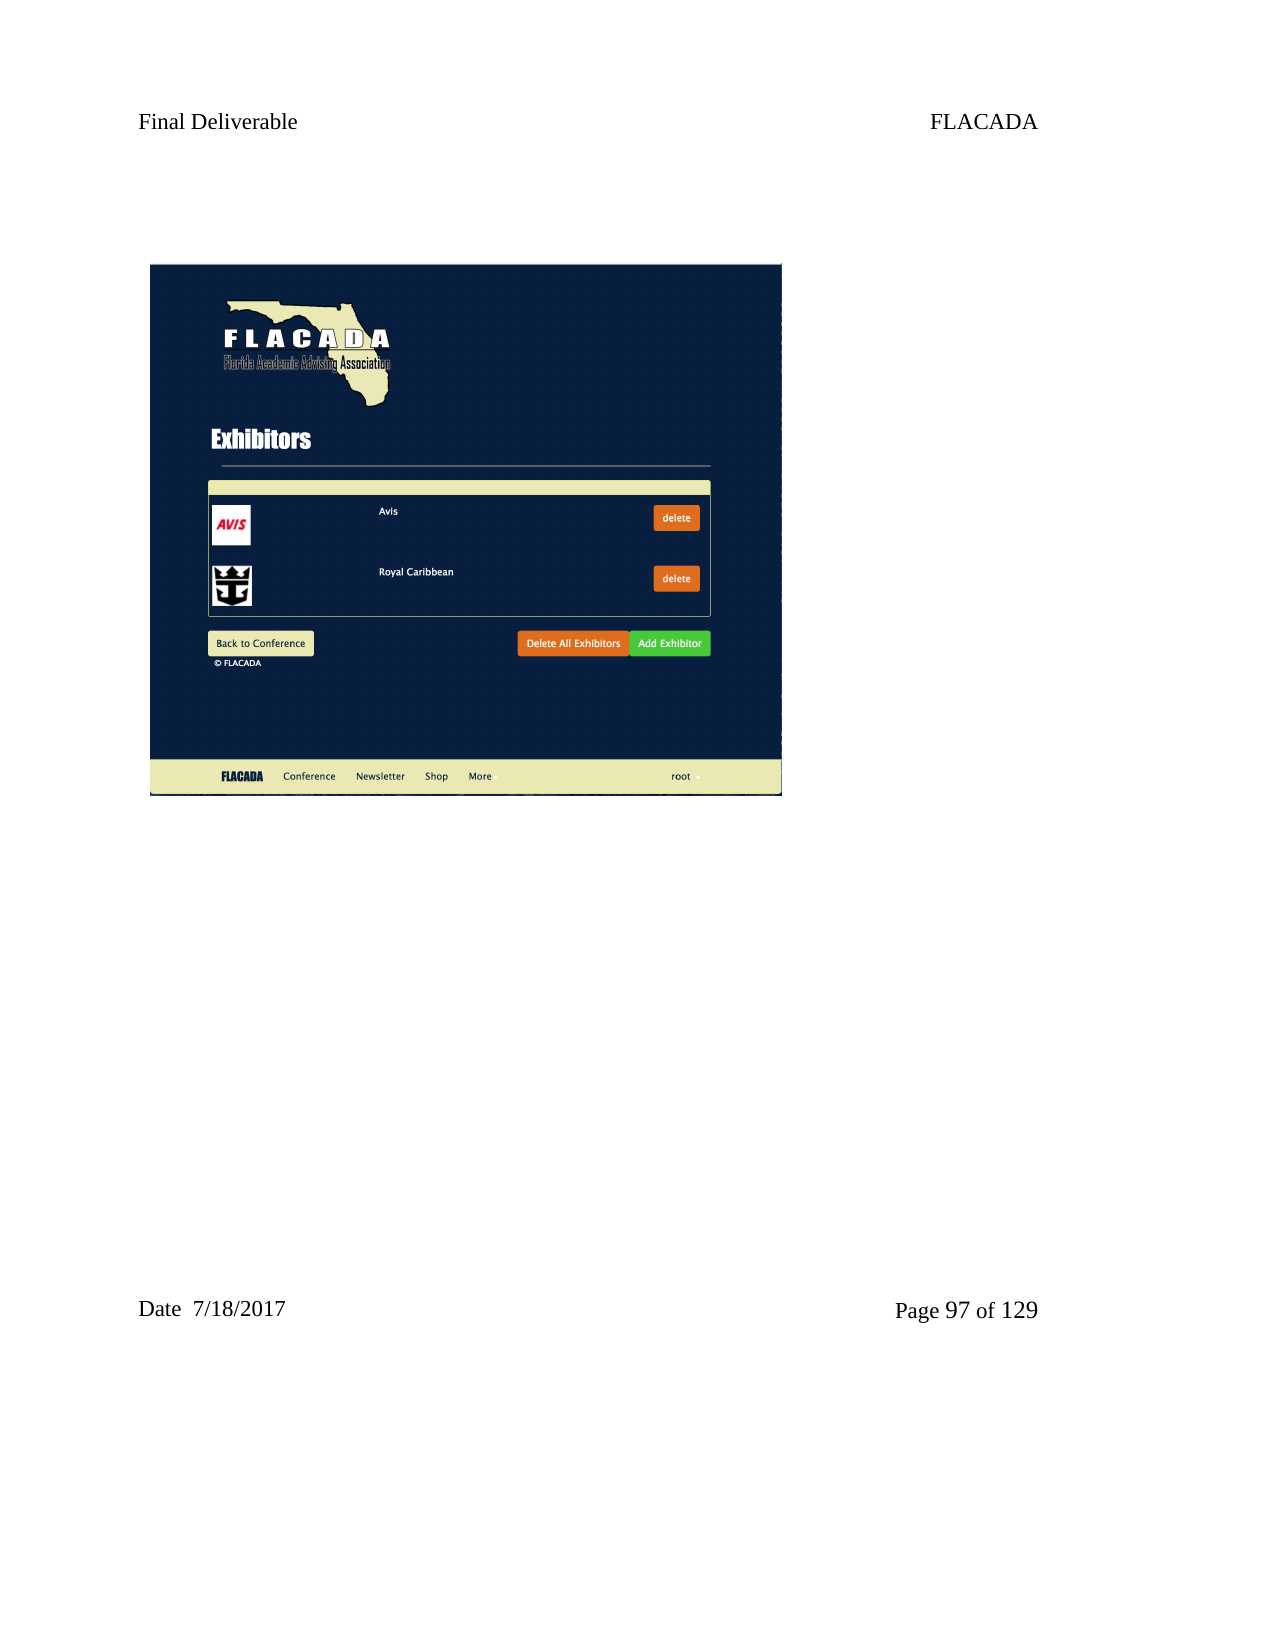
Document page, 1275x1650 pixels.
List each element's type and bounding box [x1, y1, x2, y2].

picture [150, 263, 782, 796]
